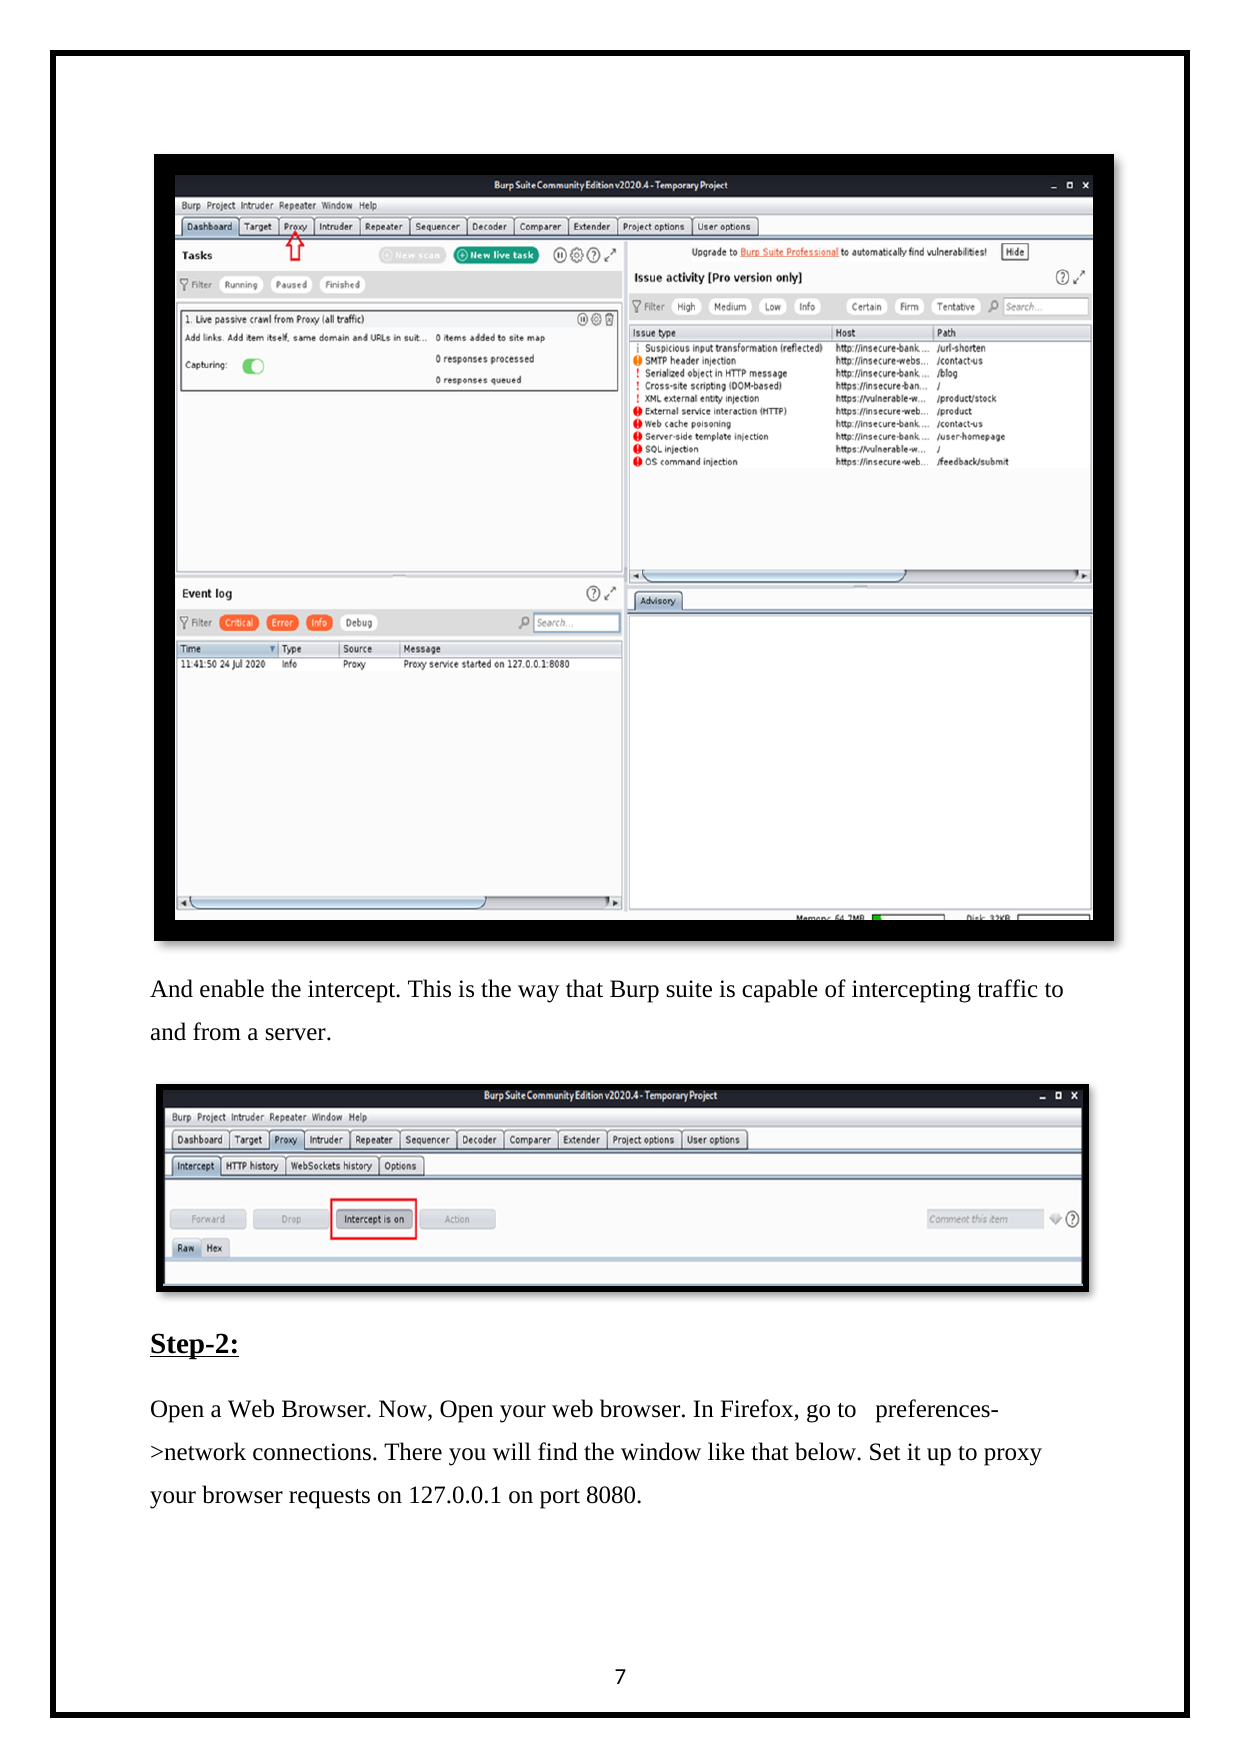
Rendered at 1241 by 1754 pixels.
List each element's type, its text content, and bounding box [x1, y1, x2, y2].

text Step-2: [150, 1327, 1090, 1360]
text Open a Web Browser. Now, Open your web browser. In Firefox, go to preferences->network connections. There you will find the window like that below. Set it up to proxy your browser requests on 127.0.0.1 on port 8080. [150, 1394, 1090, 1509]
text And enable the intercept. This is the way that Burp suite is capable of intercepting traffic to and from a server. [150, 974, 1090, 1046]
picture [163, 1090, 1083, 1286]
picture [175, 175, 1093, 920]
